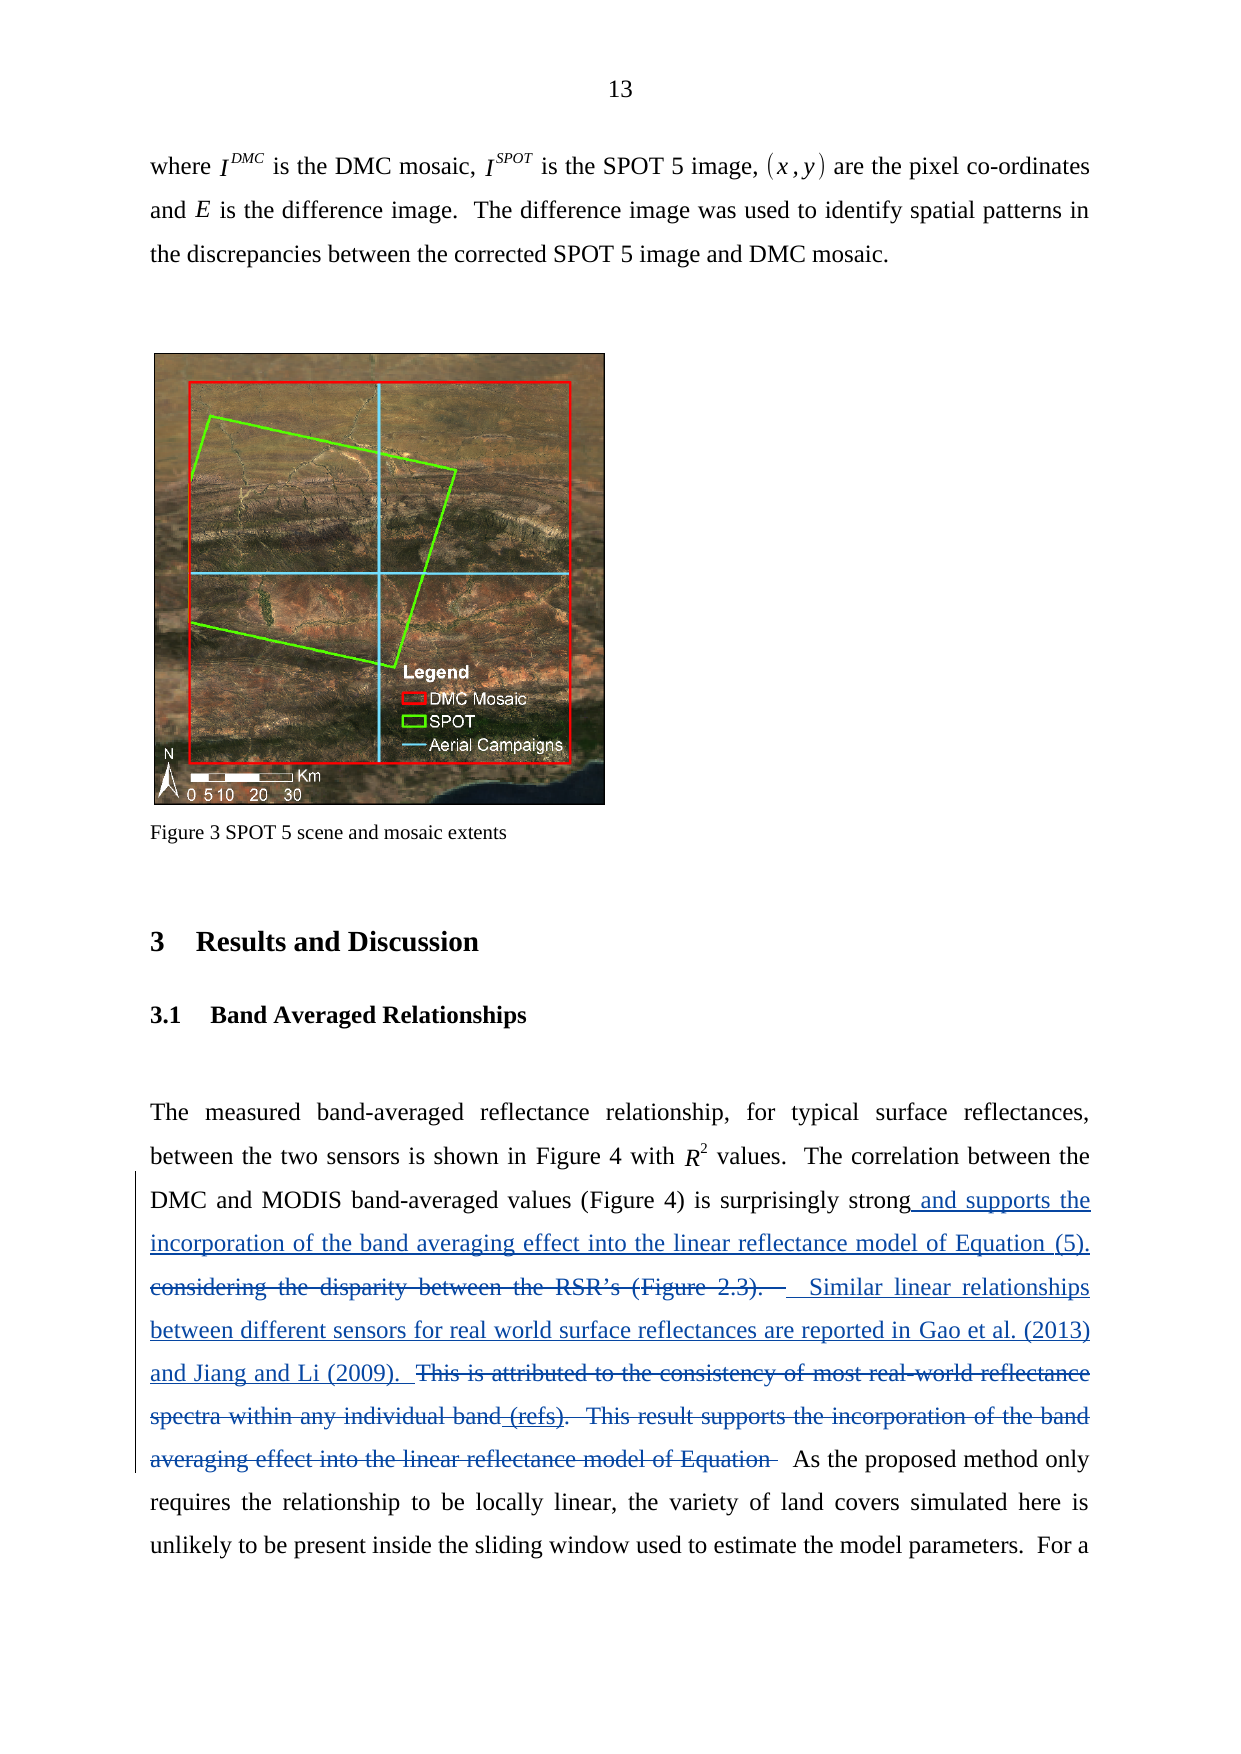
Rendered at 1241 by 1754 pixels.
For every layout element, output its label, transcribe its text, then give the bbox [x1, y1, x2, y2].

subtitle Results and Discussion [150, 924, 1090, 958]
picture [150, 350, 608, 808]
text where is the DMC mosaic, is the SPOT 5 image, are the pixel co-ordinates and is the difference image. The difference image was used to identify spatial patterns in the discrepancies between the corrected SPOT 5 image and DMC mosaic. [150, 150, 1090, 267]
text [150, 1418, 1090, 1559]
text Figure 3 SPOT 5 scene and mosaic extents [150, 820, 1090, 844]
subtitle Band Averaged Relationships [150, 1000, 1090, 1029]
